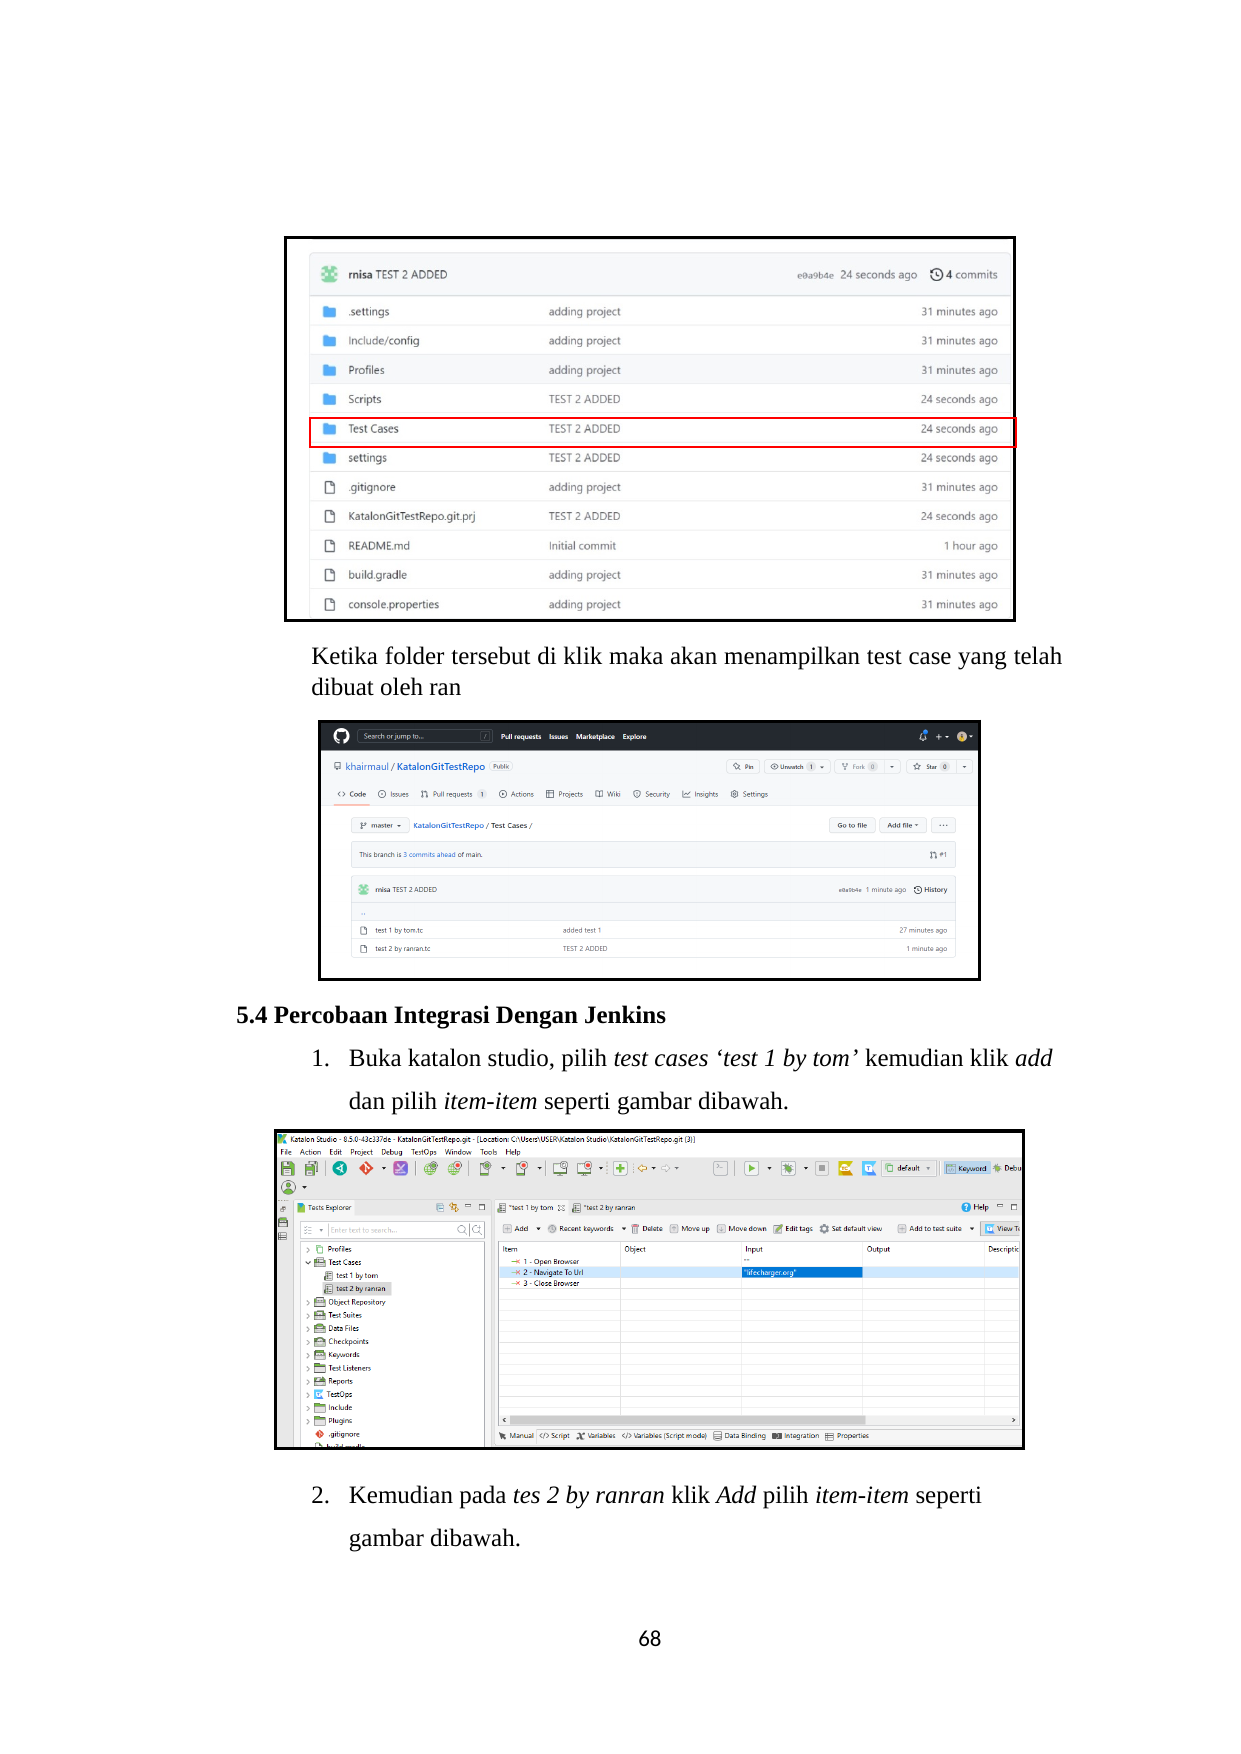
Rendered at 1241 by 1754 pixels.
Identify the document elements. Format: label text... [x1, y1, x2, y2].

picture [287, 239, 1013, 619]
subtitle Percobaan Integrasi Dengan Jenkins [236, 1000, 1063, 1029]
list Kemudian pada tes 2 by ranran klik Add pilih item-item seperti gambar dibawah. [311, 1480, 1063, 1552]
list Buka katalon studio, pilih test cases ‘test 1 by tom’ kemudian klik add dan pilih item-item seperti gambar dibawah. [311, 1043, 1063, 1115]
picture [311, 419, 1013, 446]
text Ketika folder tersebut di klik maka akan menampilkan test case yang telah dibuat oleh ran [311, 641, 1063, 701]
picture [321, 723, 978, 978]
picture [277, 1133, 1022, 1447]
